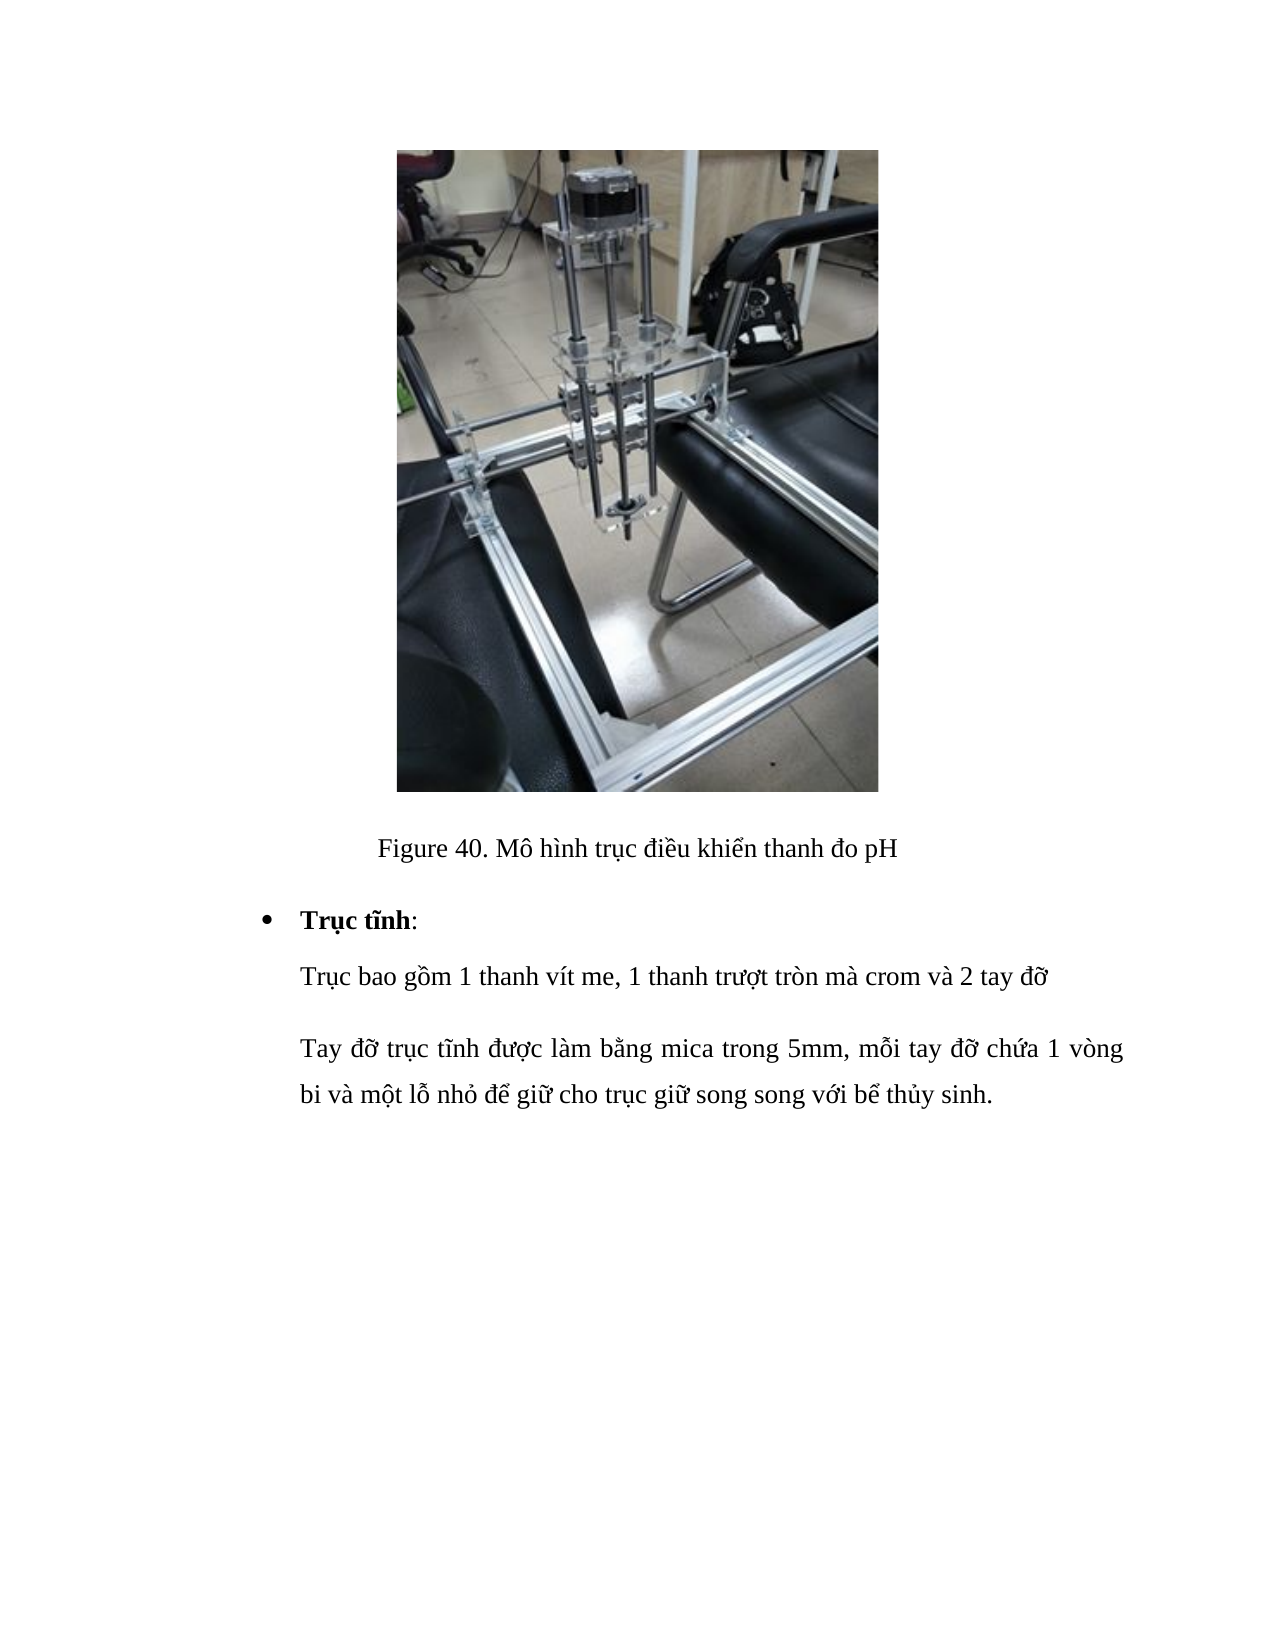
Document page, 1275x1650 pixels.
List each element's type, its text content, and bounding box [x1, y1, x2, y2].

list Trục tĩnh: [262, 904, 1125, 935]
picture [396, 150, 879, 792]
text Trục bao gồm 1 thanh vít me, 1 thanh trượt tròn mà crom và 2 tay đỡ [300, 960, 1125, 991]
text Tay đỡ trục tĩnh được làm bằng mica trong 5mm, mỗi tay đỡ chứa 1 vòng bi và một lỗ nhỏ để giữ cho trục giữ song song với bể thủy sinh. [300, 1032, 1125, 1109]
